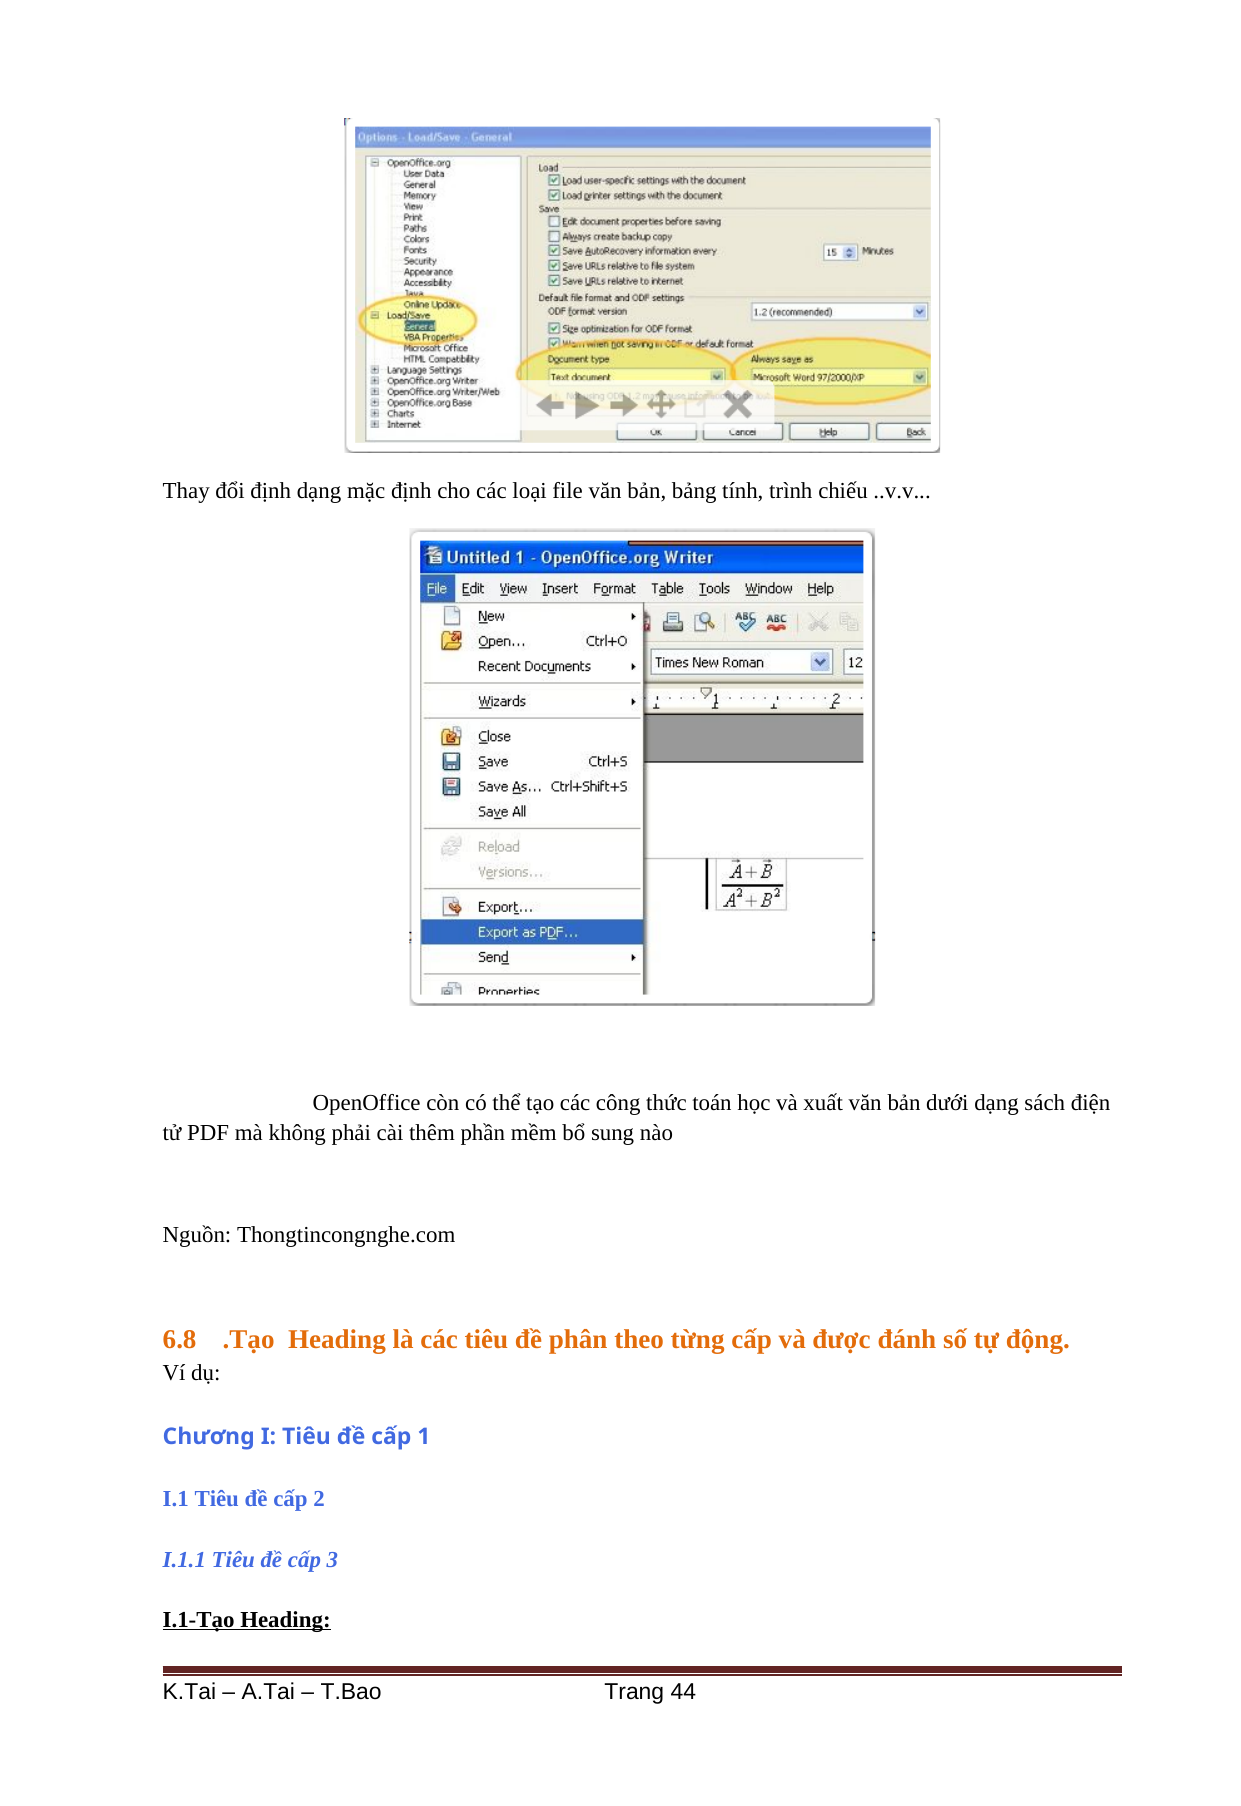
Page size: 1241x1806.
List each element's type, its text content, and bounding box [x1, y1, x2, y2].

subtitle .Tạo Heading là các tiêu đề phân theo từng cấp và được đánh số tự động. [162, 1323, 1122, 1354]
text OpenOffice còn có thể tạo các công thức toán học và xuất văn bản dưới dạng sách điện tử PDF mà không phải cài thêm phần mềm bổ sung nào [162, 1030, 1122, 1145]
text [162, 1359, 1122, 1663]
picture [409, 528, 876, 1006]
text Thay đổi định dạng mặc định cho các loại file văn bản, bảng tính, trình chiếu ..v.v... [162, 477, 1122, 503]
picture [344, 118, 941, 453]
text Nguồn: Thongtincongnghe.com [162, 1221, 1122, 1247]
